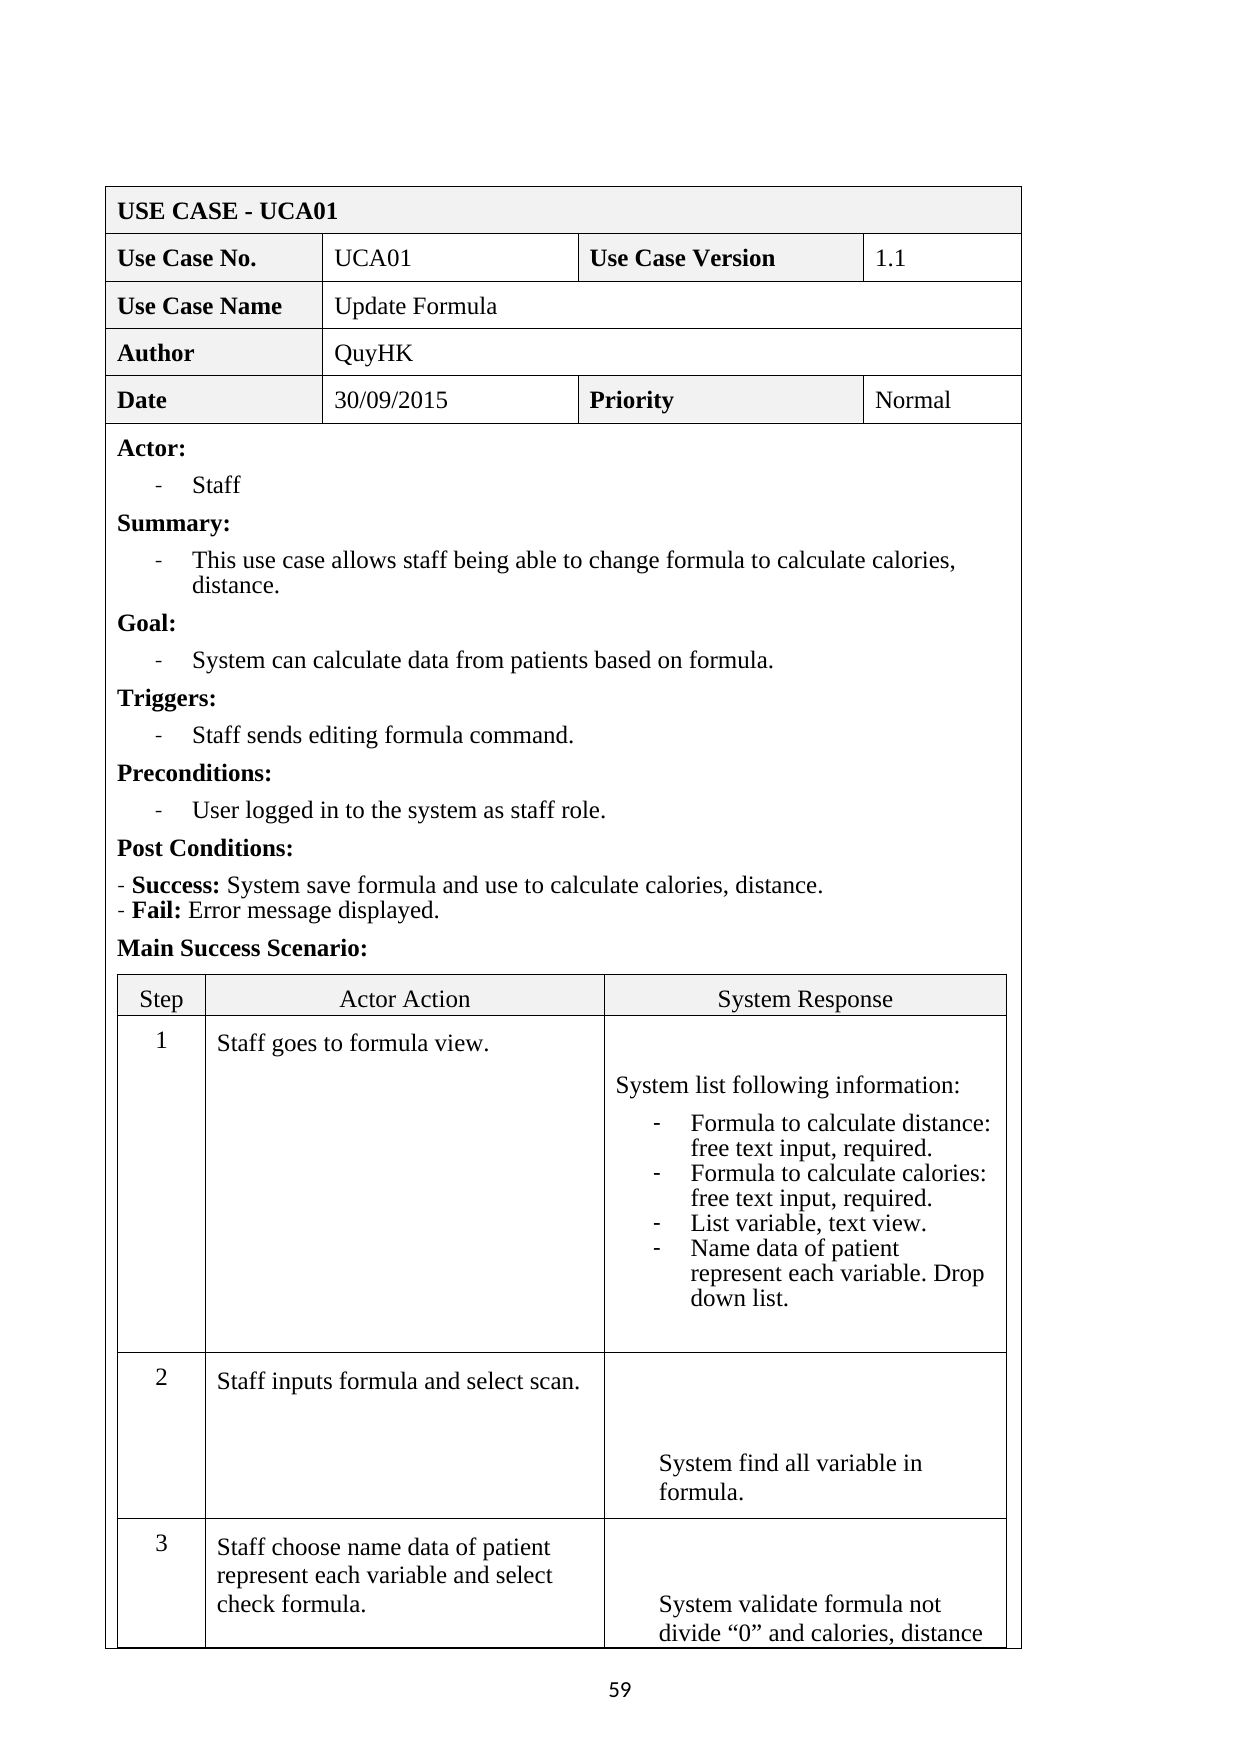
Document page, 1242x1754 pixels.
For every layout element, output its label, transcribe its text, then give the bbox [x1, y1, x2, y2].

table_cell Date [106, 376, 322, 422]
table_cell Priority [579, 376, 863, 422]
table_cell 1.1 [864, 234, 1021, 281]
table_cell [106, 424, 1021, 1648]
table_cell Use Case No. [106, 234, 322, 281]
table_cell 30/09/2015 [323, 376, 578, 422]
table_cell Use Case Name [106, 282, 322, 328]
table_cell Author [106, 329, 322, 375]
table_cell UCA01 [323, 234, 578, 281]
table_cell QuyHK [323, 329, 1021, 375]
table_cell Normal [864, 376, 1021, 422]
table_header USE CASE - UCA01 [106, 187, 1021, 233]
table_cell Use Case Version [579, 234, 863, 281]
table_cell Update Formula [323, 282, 1021, 328]
